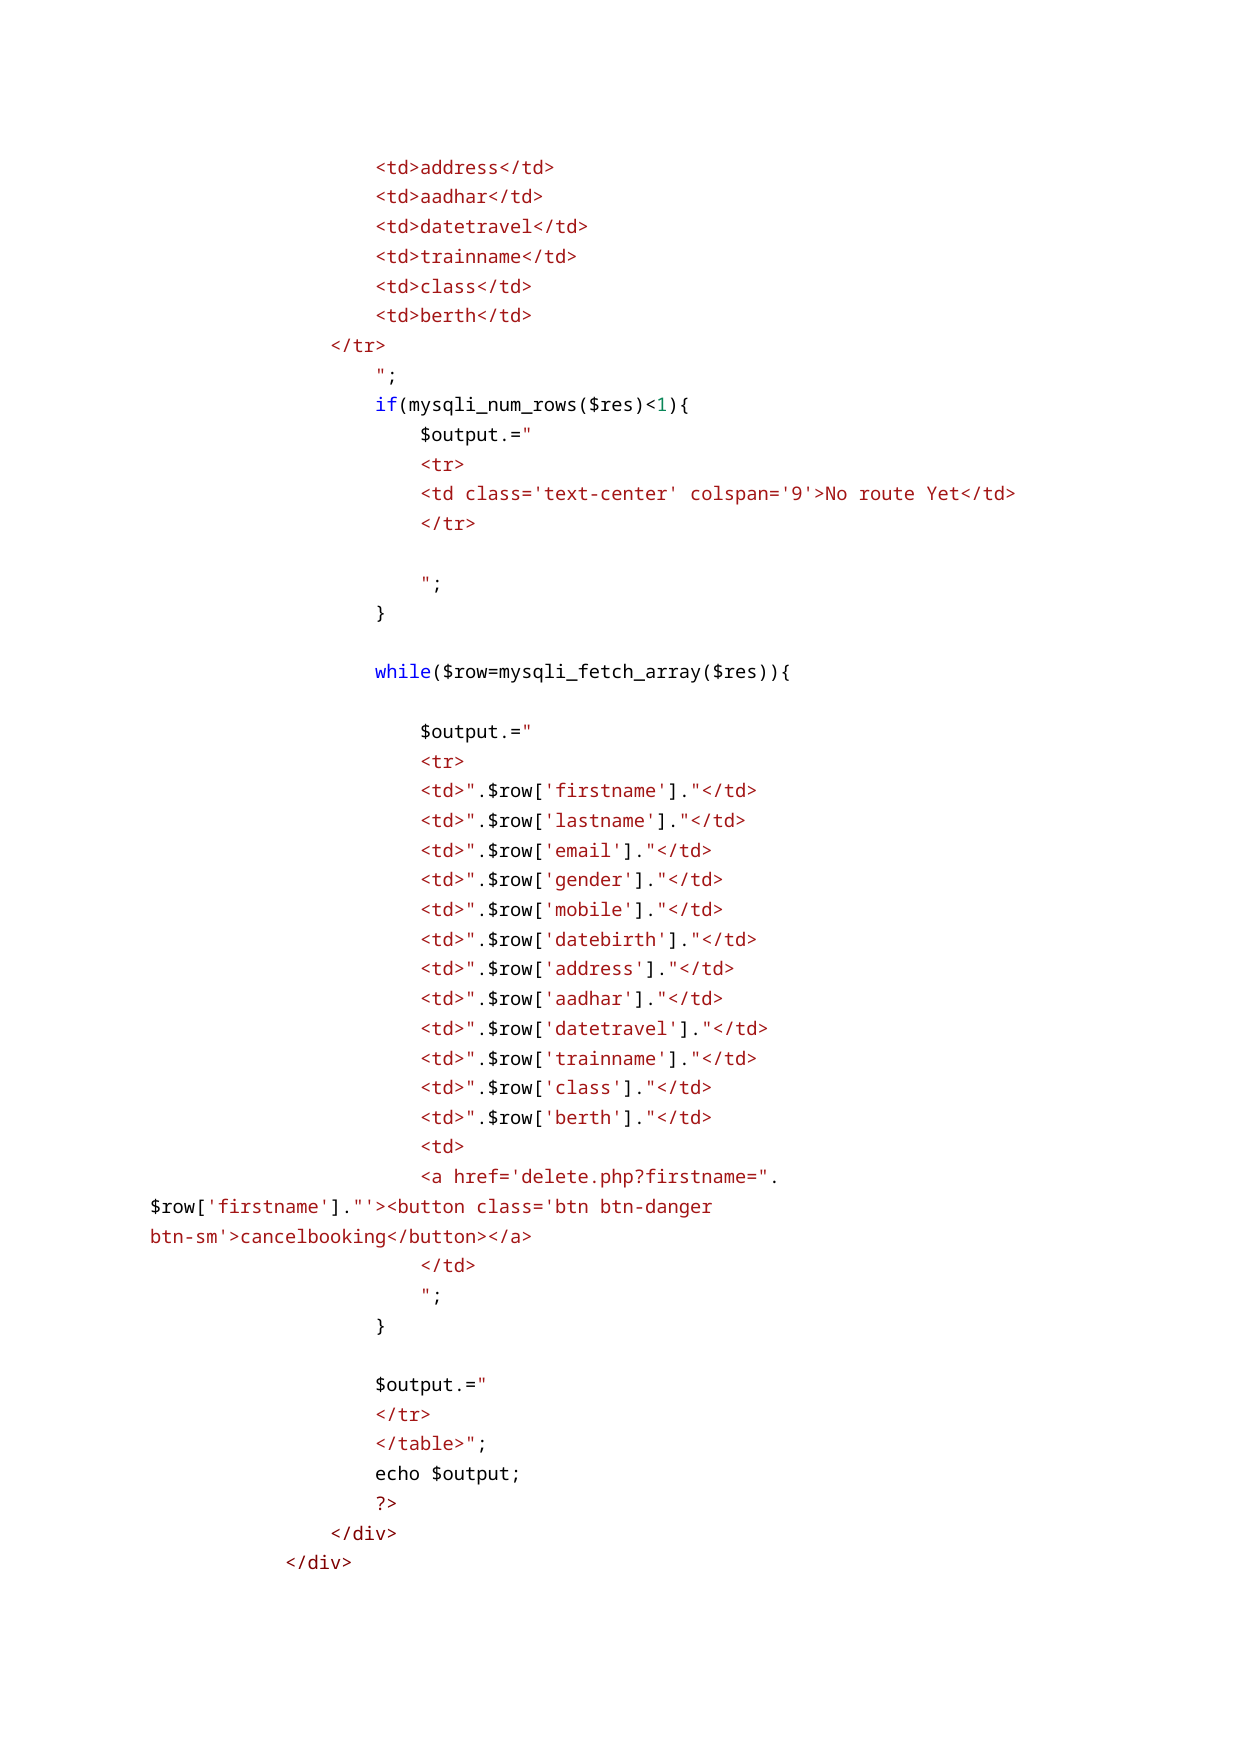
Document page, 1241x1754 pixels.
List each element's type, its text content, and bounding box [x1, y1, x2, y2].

text <td>aadhar</td> [150, 180, 1090, 209]
text <a href='delete.php?firstname=".$row['firstname']."'><button class='btn btn-danger btn-sm'>cancelbooking</button></a> [150, 1159, 1090, 1248]
text <tr> [150, 447, 1090, 477]
text while($row=mysqli_fetch_array($res)){ [150, 655, 1090, 684]
text echo $output; [150, 1456, 1090, 1486]
text "; [150, 1278, 1090, 1308]
text <td> [150, 1130, 1090, 1159]
text <td>".$row['lastname']."</td> [150, 803, 1090, 833]
text </div> [150, 1516, 1090, 1545]
text <td>".$row['address']."</td> [150, 952, 1090, 981]
text </div> [150, 1545, 1090, 1575]
text <td>".$row['gender']."</td> [150, 862, 1090, 892]
text <td class='text-center' colspan='9'>No route Yet</td> [150, 477, 1090, 506]
text <td>".$row['berth']."</td> [150, 1100, 1090, 1130]
text <td>".$row['email']."</td> [150, 833, 1090, 862]
text <tr> [150, 744, 1090, 773]
text </tr> [150, 506, 1090, 536]
text <td>".$row['datetravel']."</td> [150, 1011, 1090, 1041]
text <td>".$row['class']."</td> [150, 1070, 1090, 1100]
text } [150, 1308, 1090, 1337]
text </table>"; [150, 1427, 1090, 1456]
text <td>".$row['datebirth']."</td> [150, 922, 1090, 952]
text } [150, 595, 1090, 625]
text <td>".$row['firstname']."</td> [150, 773, 1090, 803]
text if(mysqli_num_rows($res)<1){ [150, 387, 1090, 417]
text </tr> [150, 1397, 1090, 1427]
text $output.=" [150, 417, 1090, 447]
text "; [150, 566, 1090, 595]
text ?> [150, 1486, 1090, 1516]
text <td>address</td> [150, 150, 1090, 180]
text </tr> [150, 328, 1090, 358]
text <td>".$row['trainname']."</td> [150, 1041, 1090, 1070]
text <td>trainname</td> [150, 239, 1090, 269]
text </td> [150, 1248, 1090, 1278]
text $output.=" [150, 1367, 1090, 1397]
text <td>".$row['aadhar']."</td> [150, 981, 1090, 1011]
text <td>class</td> [150, 269, 1090, 298]
text <td>".$row['mobile']."</td> [150, 892, 1090, 922]
text $output.=" [150, 714, 1090, 744]
text "; [150, 358, 1090, 387]
text <td>datetravel</td> [150, 209, 1090, 239]
text <td>berth</td> [150, 298, 1090, 328]
